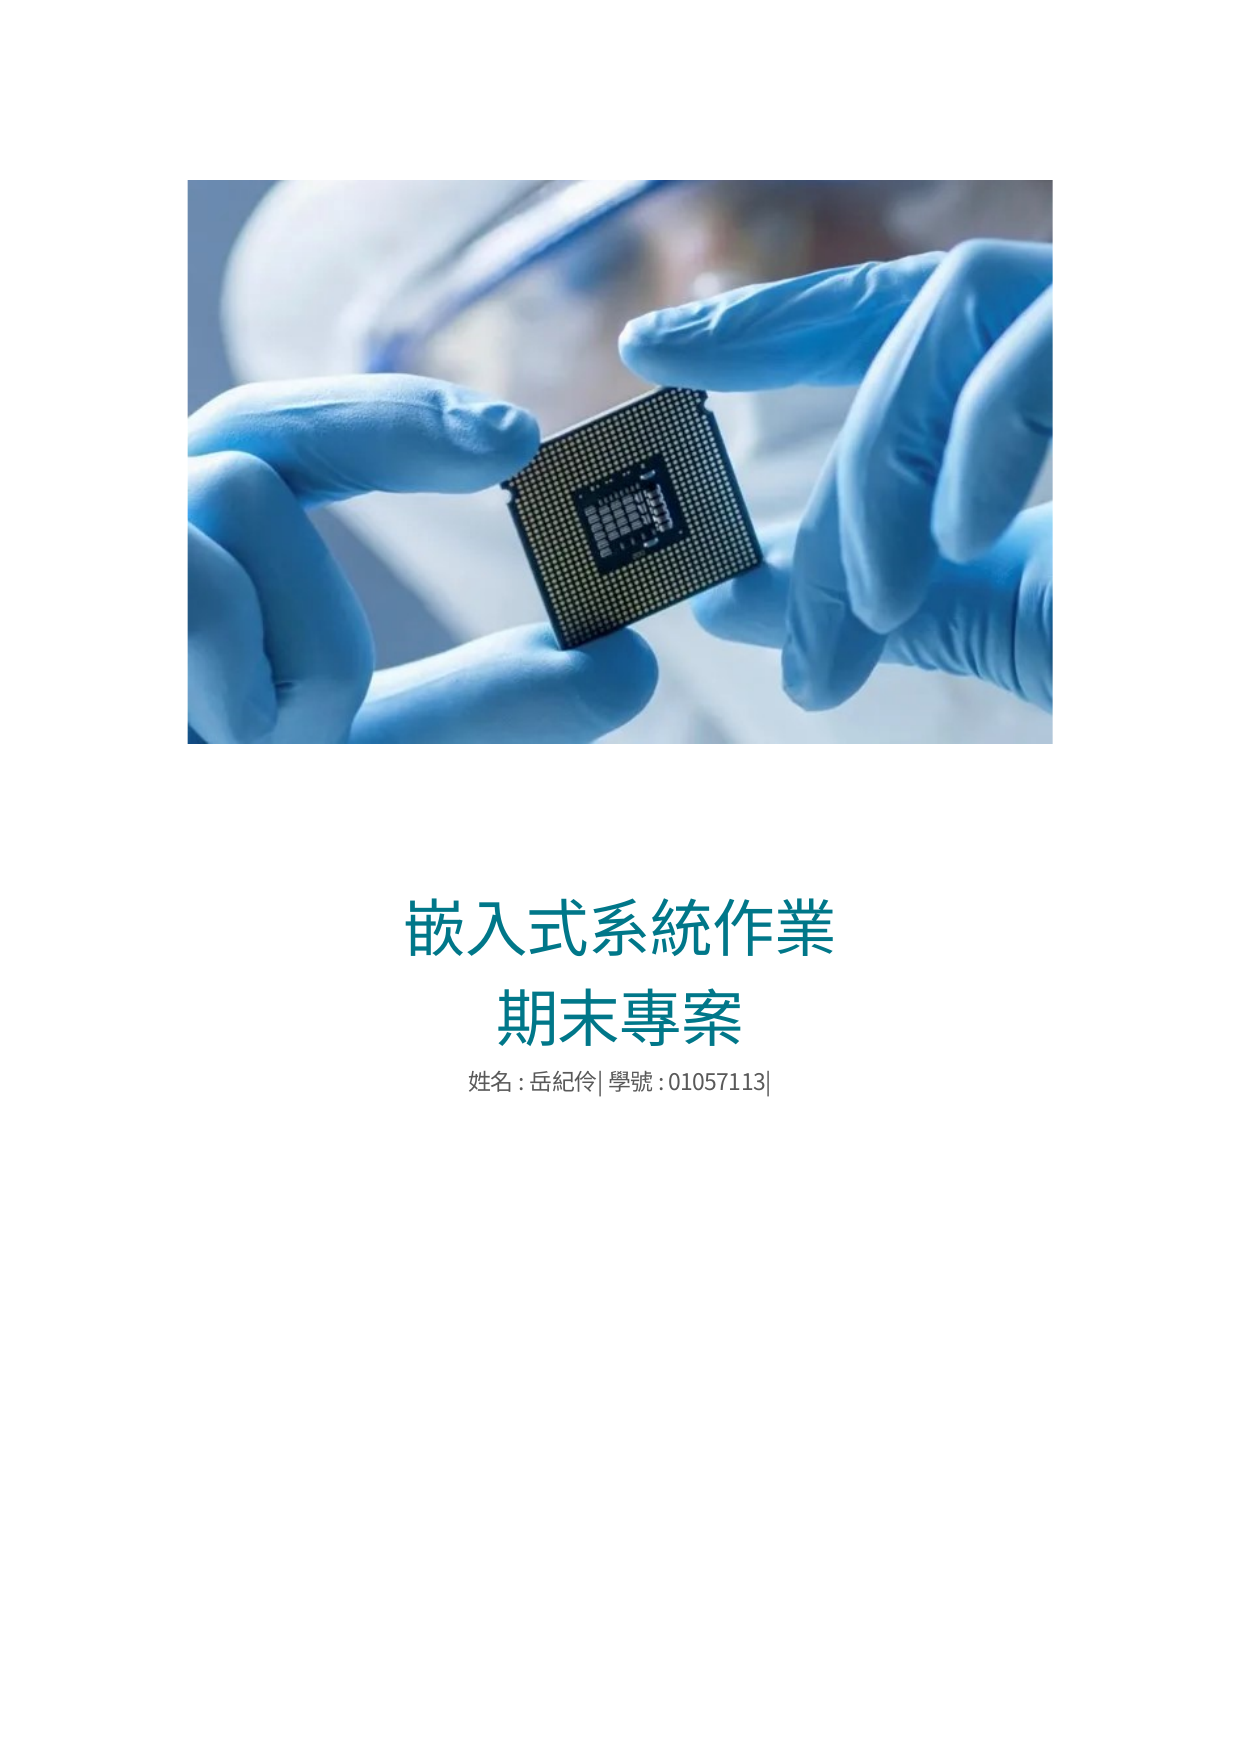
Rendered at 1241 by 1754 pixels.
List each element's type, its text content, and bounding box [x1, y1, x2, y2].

title 期末專案 [187, 969, 1053, 1060]
text : 岳紀伶| 學號 : 01057113| [187, 1064, 1053, 1097]
picture [187, 180, 1053, 744]
title 嵌入式系統作業 [187, 879, 1053, 969]
